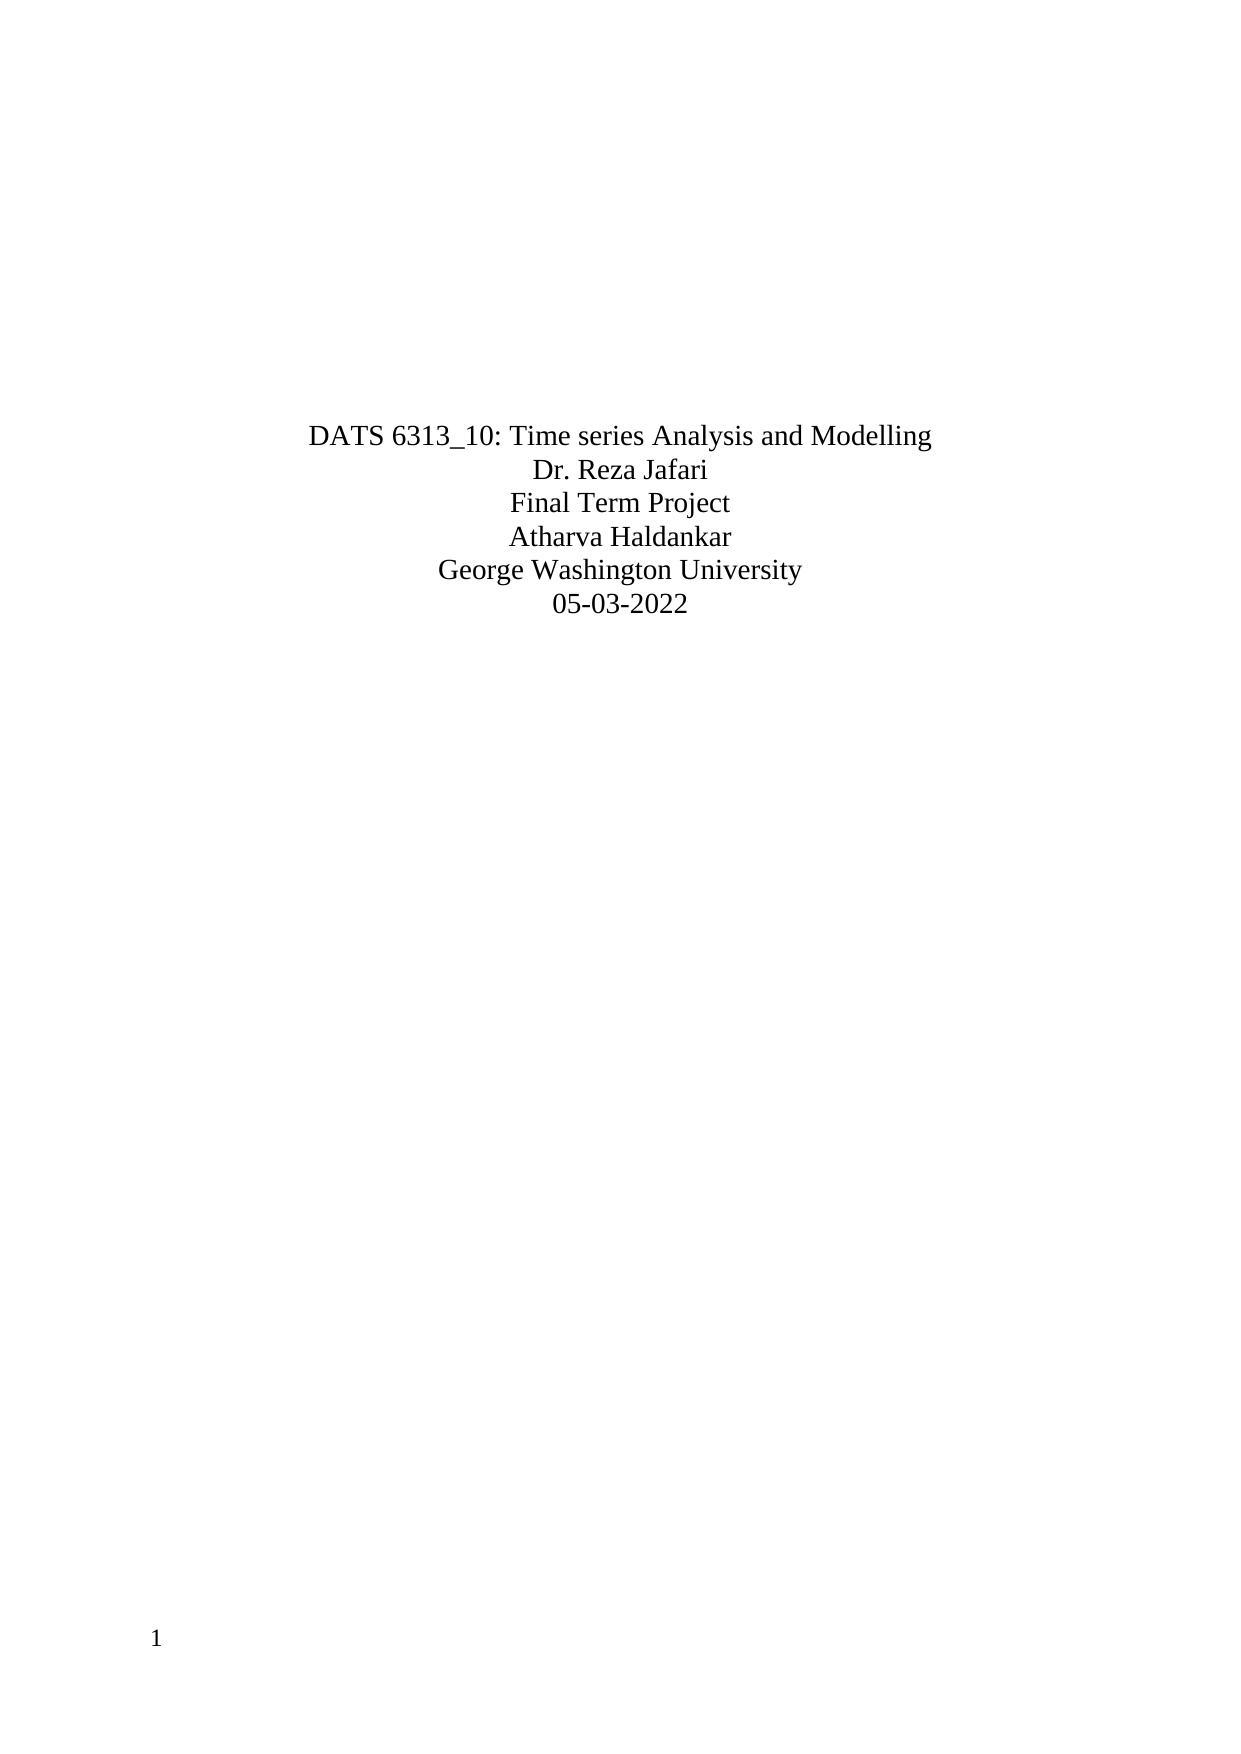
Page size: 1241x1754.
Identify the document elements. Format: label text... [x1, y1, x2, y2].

text Final Term Project [150, 485, 1090, 519]
text 05-03-2022 [150, 586, 1090, 619]
text George Washington University [150, 552, 1090, 586]
text Atharva Haldankar [150, 519, 1090, 552]
text DATS 6313_10: Time series Analysis and Modelling [150, 418, 1090, 452]
text Dr. Reza Jafari [150, 452, 1090, 485]
